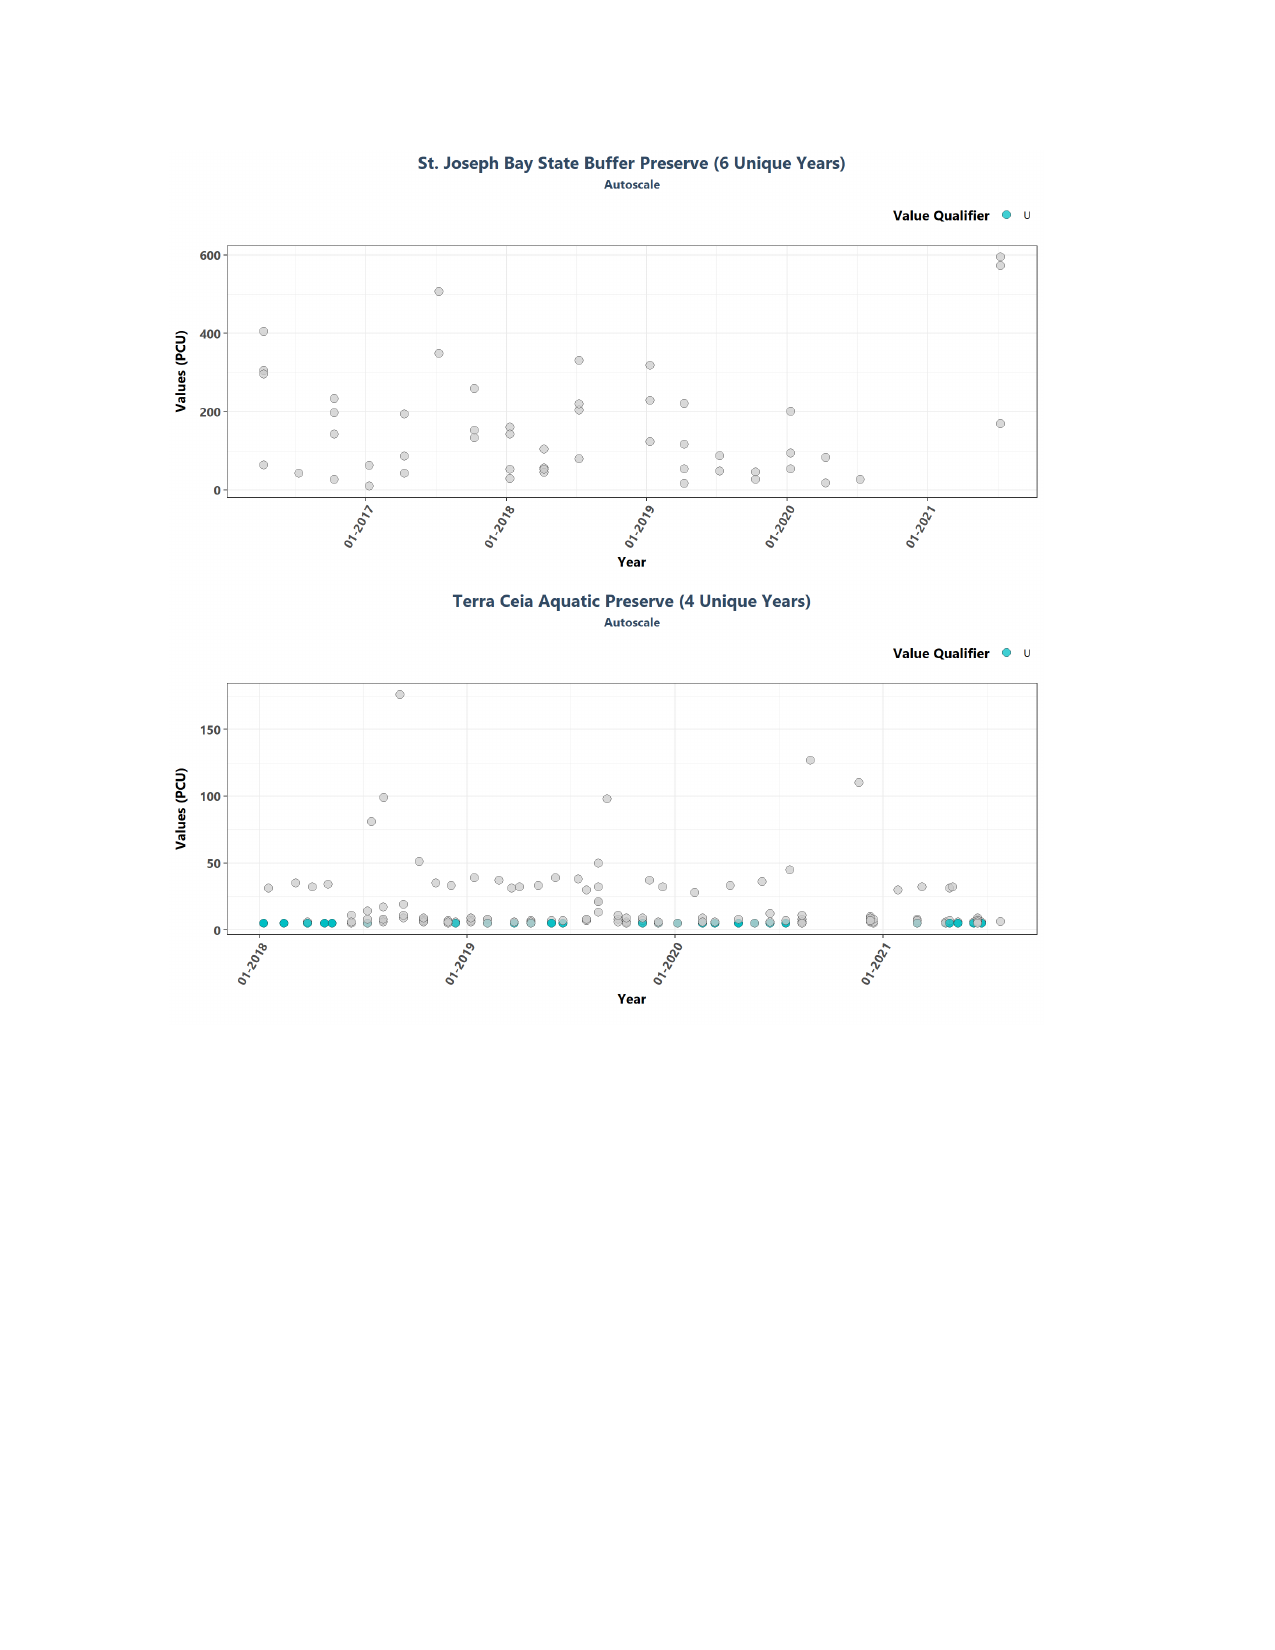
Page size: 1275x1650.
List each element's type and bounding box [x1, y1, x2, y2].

picture [168, 150, 1044, 1025]
